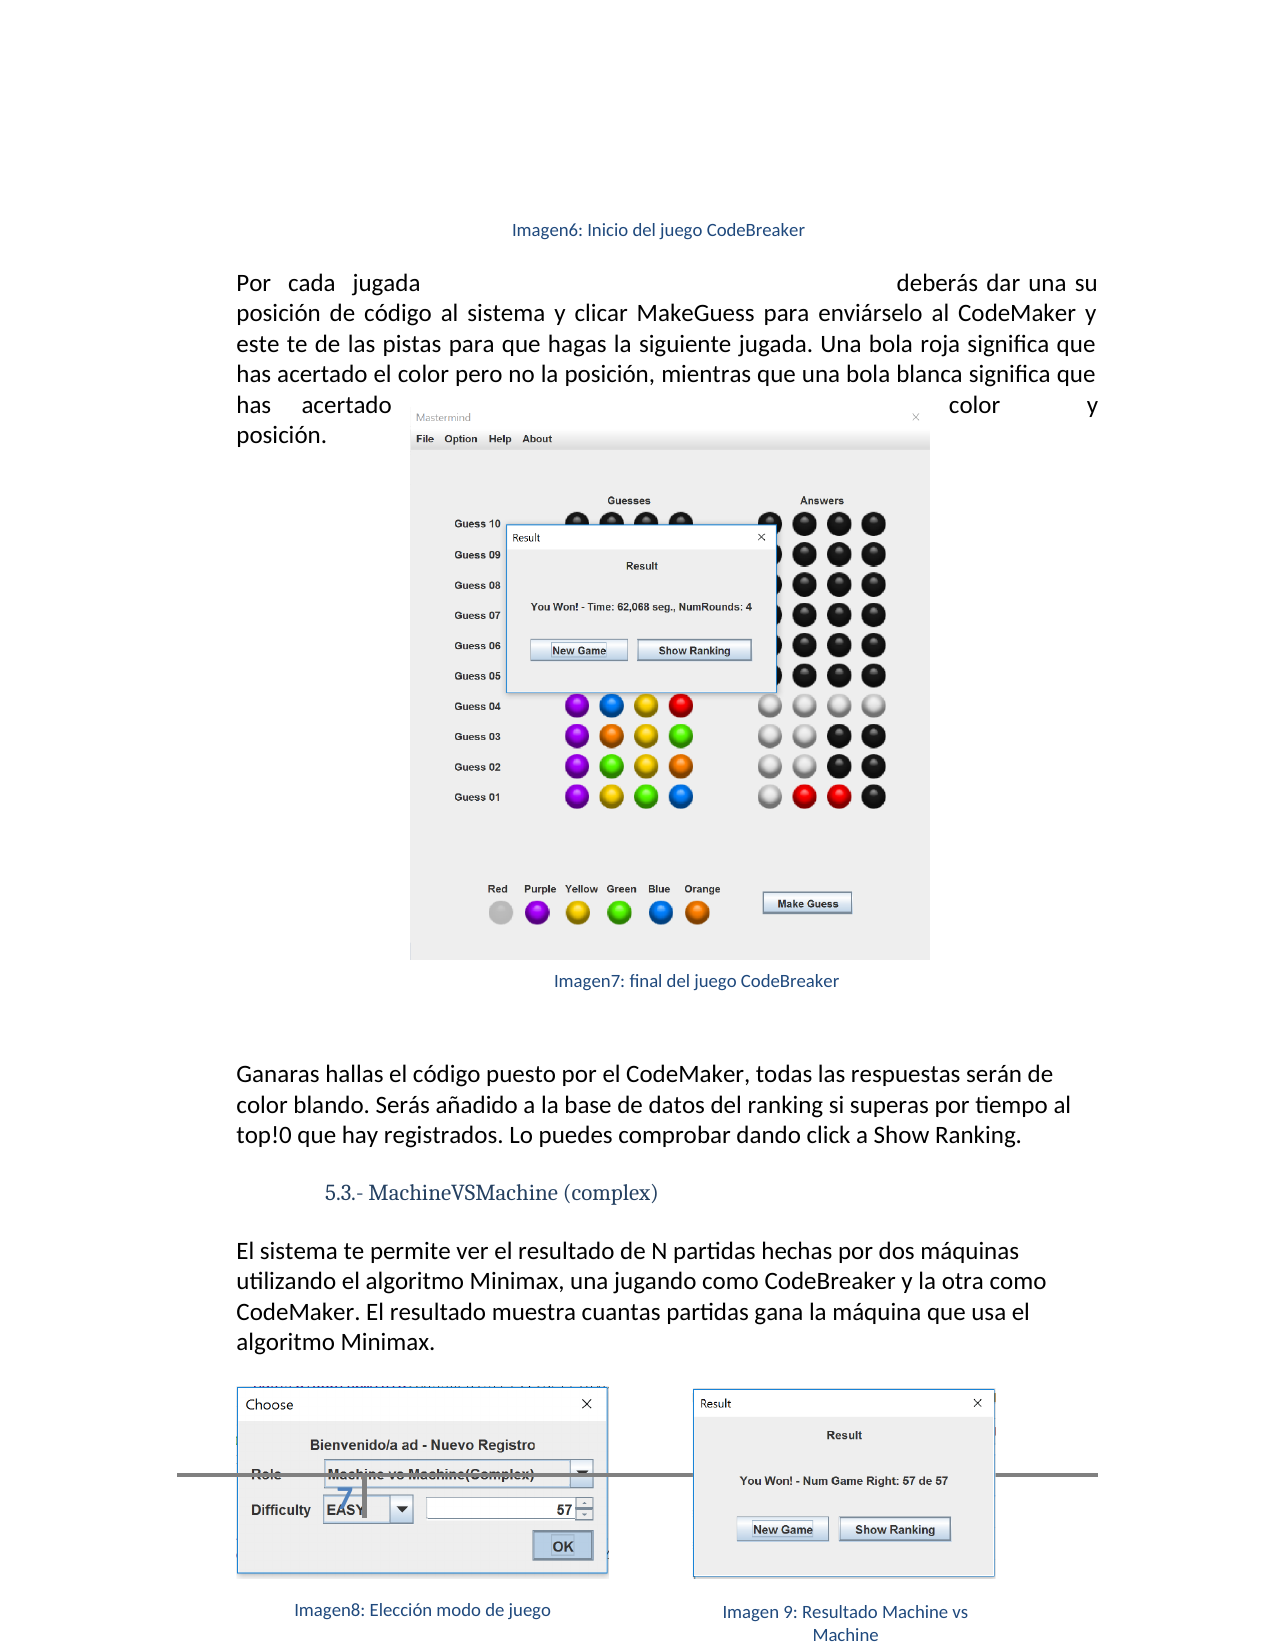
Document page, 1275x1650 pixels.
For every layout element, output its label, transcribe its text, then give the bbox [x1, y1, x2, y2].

picture [236, 1477, 609, 1579]
picture [410, 407, 930, 960]
text Por cada jugada deberás dar una su posición de código al sistema y clicar MakeGuess para enviárselo al CodeMaker y este te de las pistas para que hagas la siguiente jugada. Una bola roja significa que has acertado el color pero no la posición, mientras que una bola blanca significa que has acertado color y posición. [236, 267, 1098, 450]
picture [236, 1386, 609, 1473]
text Ganaras hallas el código puesto por el CodeMaker, todas las respuestas serán de color blando. Serás añadido a la base de datos del ranking si superas por tiempo al top!0 que hay registrados. Lo puedes comprobar dando click a Show Ranking. [236, 1059, 1098, 1150]
picture [692, 1388, 999, 1581]
text El sistema te permite ver el resultado de N partidas hechas por dos máquinas utilizando el algoritmo Minimax, una jugando como CodeBreaker y la otra como CodeMaker. El resultado muestra cuantas partidas gana la máquina que usa el algoritmo Minimax. [236, 1235, 1098, 1357]
subtitle 5.3.- MachineVSMachine (complex) [325, 1179, 1098, 1206]
